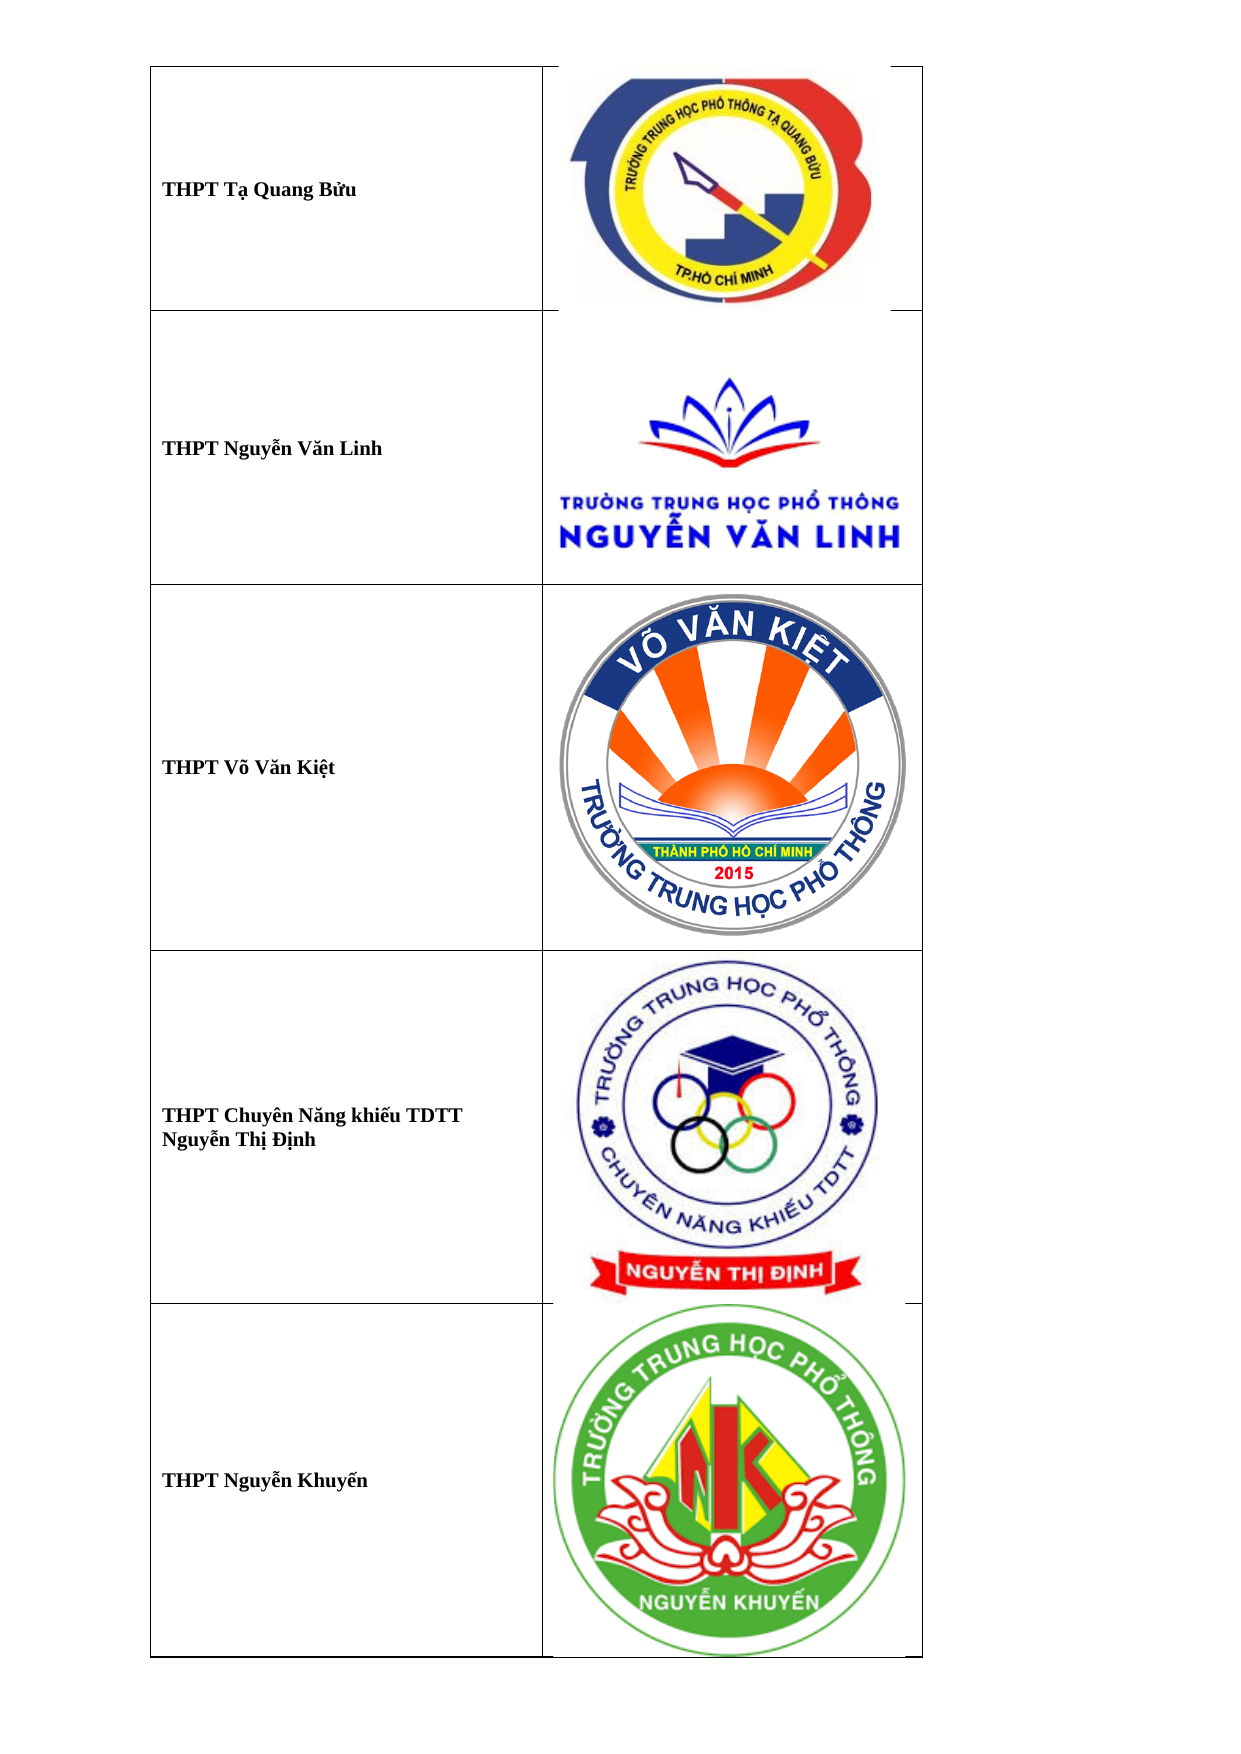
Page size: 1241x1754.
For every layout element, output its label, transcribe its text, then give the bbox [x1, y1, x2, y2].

table_cell [543, 311, 553, 584]
table_cell [906, 951, 922, 1303]
table_cell THPT Nguyễn Khuyến [151, 1304, 542, 1656]
table_cell [543, 67, 558, 310]
table_cell [543, 585, 553, 950]
table_cell [543, 951, 553, 1303]
table_cell THPT Nguyễn Văn Linh [151, 311, 542, 584]
table_cell [891, 67, 922, 310]
table_cell THPT Tạ Quang Bửu [151, 67, 542, 310]
table_cell [904, 311, 922, 584]
table_cell [906, 1304, 922, 1656]
table_cell THPT Võ Văn Kiệt [151, 585, 542, 950]
table_cell [543, 1304, 553, 1656]
picture [553, 66, 919, 1657]
table_cell THPT Chuyên Năng khiếu TDTT Nguyễn Thị Định [151, 951, 542, 1303]
